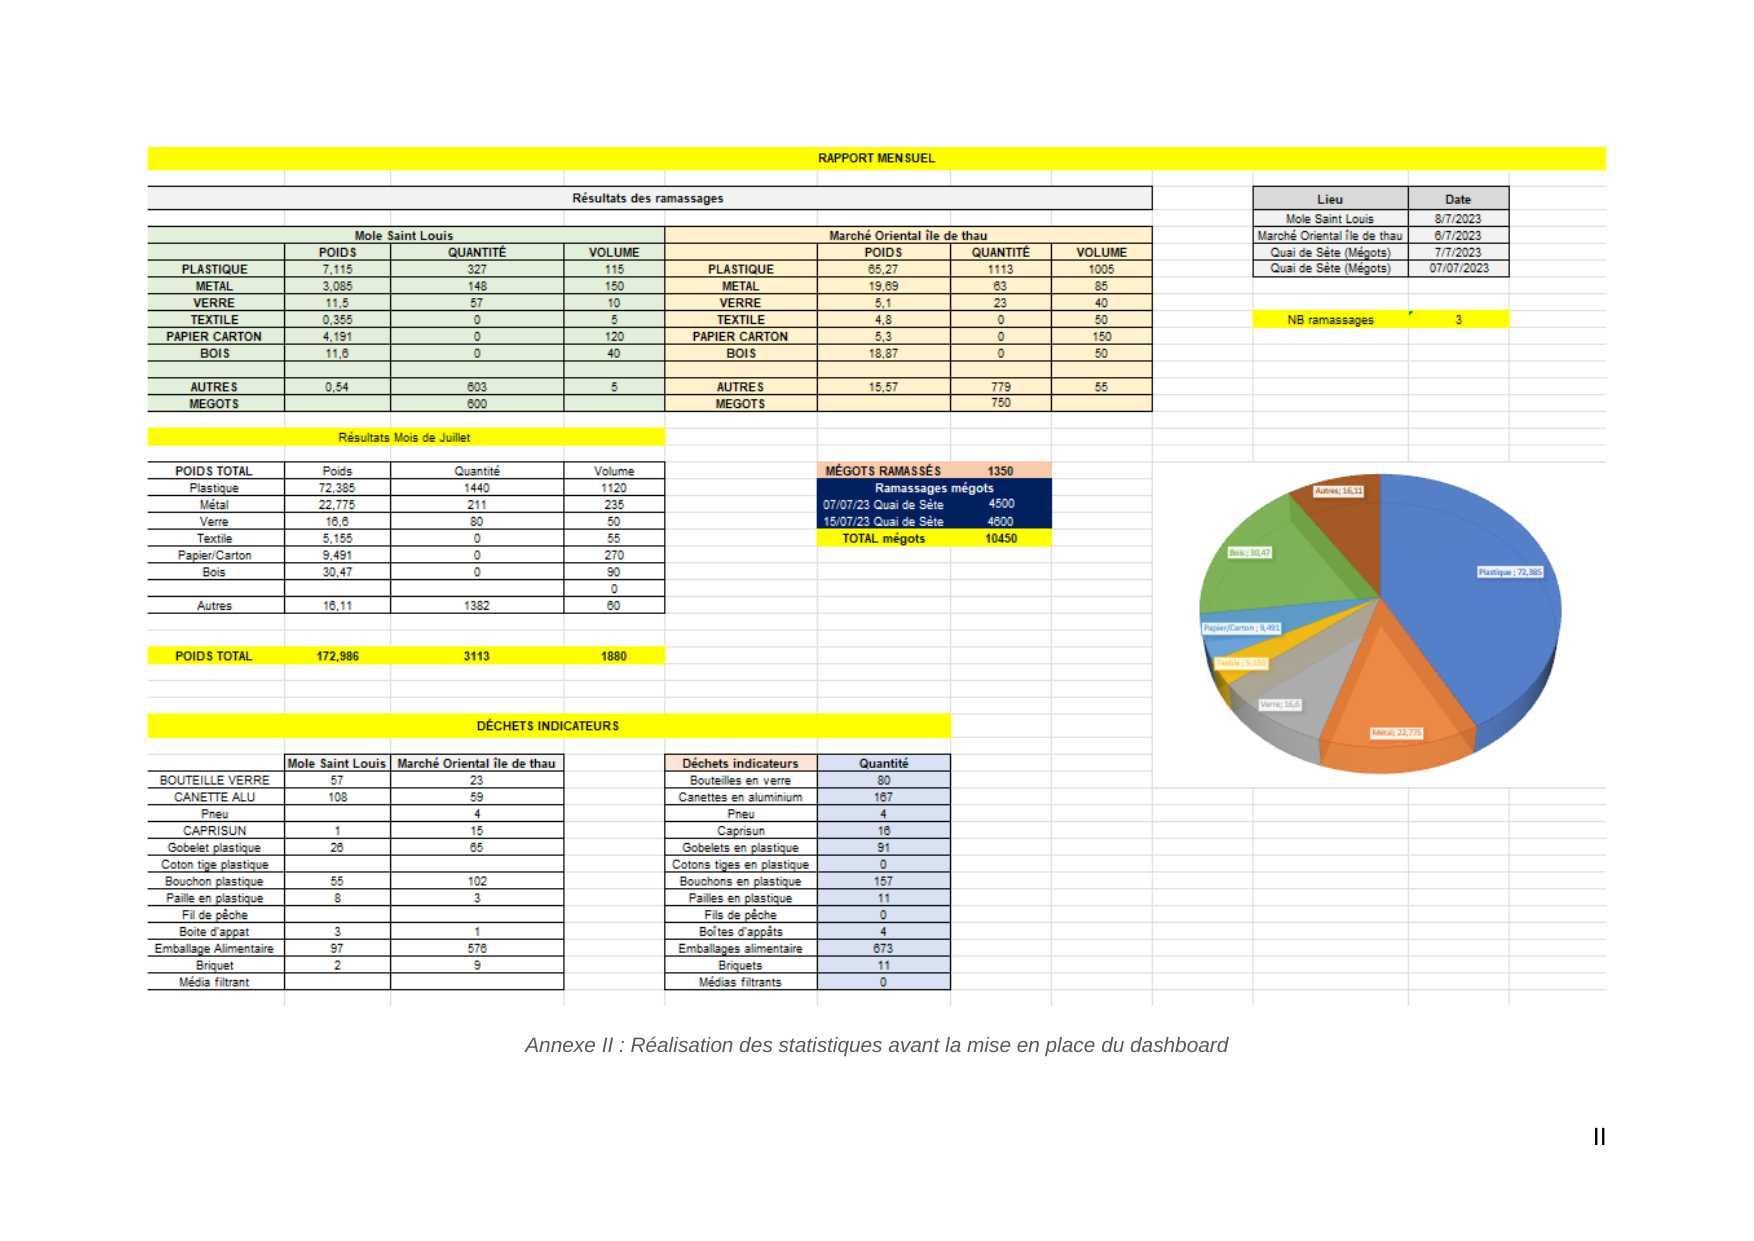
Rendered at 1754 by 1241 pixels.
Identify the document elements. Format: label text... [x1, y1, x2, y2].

picture [147, 147, 1607, 1006]
